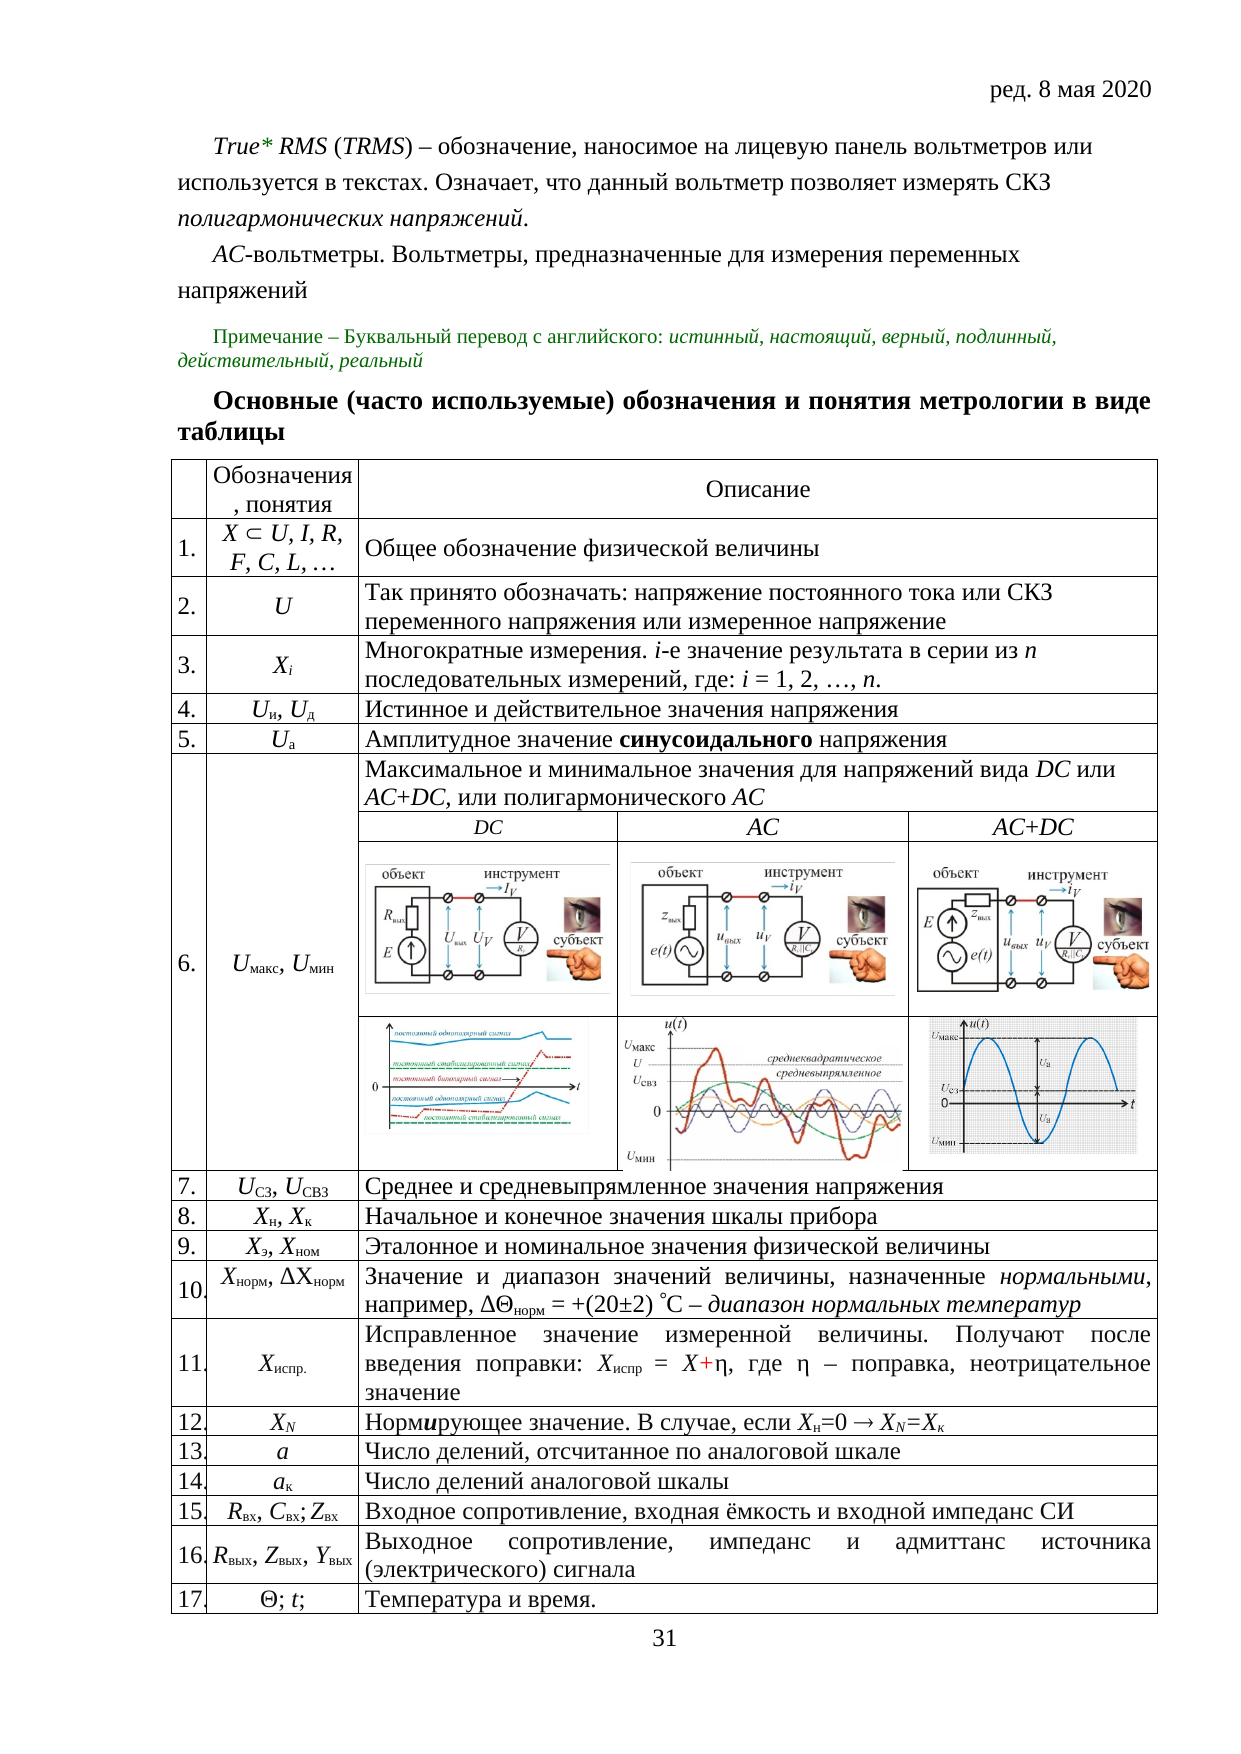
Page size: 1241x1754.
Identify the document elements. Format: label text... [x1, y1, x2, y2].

table_cell Начальное и конечное значения шкалы прибора [359, 1201, 1157, 1230]
table_cell Нормирующее значение. В случае, если Хн=0 ХN=Хк [359, 1407, 1157, 1435]
table_cell [172, 1171, 206, 1200]
table_cell [172, 636, 206, 693]
table_header Описание [359, 460, 1157, 517]
picture [623, 1017, 903, 1171]
table_cell Истинное и действительное значения напряжения [359, 694, 1157, 723]
table_cell Эталонное и номинальное значения физической величины [359, 1231, 1157, 1260]
picture [365, 864, 611, 994]
table_cell Xi [207, 636, 358, 693]
table_cell [359, 1017, 617, 1170]
table_cell а [207, 1436, 358, 1465]
table_cell Uи, Uд [207, 694, 358, 723]
table_cell [172, 1584, 206, 1613]
table_cell Входное сопротивление, входная ёмкость и входной импеданс СИ [359, 1496, 1157, 1525]
table_cell Число делений, отсчитанное по аналоговой шкале [359, 1436, 1157, 1465]
table_cell Xэ, Xном [207, 1231, 358, 1260]
table_cell [618, 842, 908, 1016]
table_cell Uа [207, 724, 358, 753]
table_cell Исправленное значение измеренной величины. Получают после введения поправки: Хиспр = Х+η, где η – поправка, неотрицательное значение [359, 1319, 1157, 1406]
table_cell Амплитудное значение синусоидального напряжения [359, 724, 1157, 753]
table_cell UСЗ, UСВЗ [207, 1171, 358, 1200]
table_cell Число делений аналоговой шкалы [359, 1466, 1157, 1495]
picture [928, 1017, 1138, 1154]
table_cell Хнорм, ∆Хнорм [207, 1261, 358, 1318]
table_cell Rвх, Cвх; Zвх [207, 1496, 358, 1525]
table_cell AC+DC [909, 812, 1157, 841]
table_cell Θ; t; ∆Θ; ∆t; Т [207, 1584, 358, 1613]
table_cell DC [359, 812, 617, 841]
table_cell [172, 694, 206, 723]
table_cell ак [207, 1466, 358, 1495]
text Примечание – Буквальный перевод с английского: истинный, настоящий, верный, подлинный, действительный, реальный [177, 323, 1152, 372]
table_cell Общее обозначение физической величины [359, 519, 1157, 576]
table_cell Значение и диапазон значений величины, назначенные нормальными, например, ∆Θнорм = +(20±2) С – диапазон нормальных температур [359, 1261, 1157, 1318]
table_cell [903, 1017, 908, 1170]
table_cell Хиспр. [207, 1319, 358, 1406]
table_cell [172, 1466, 206, 1495]
table_cell [172, 1261, 206, 1318]
table_cell [172, 519, 206, 576]
table_cell Xн, Xк [207, 1201, 358, 1230]
table_cell [172, 577, 206, 634]
table_cell Максимальное и минимальное значения для напряжений вида DC или AC+DC, или полигармонического AC [359, 754, 1157, 811]
table_cell Многократные измерения. i-е значение результата в серии из n последовательных измерений, где: i = 1, 2, …, n. [359, 636, 1157, 693]
table_cell AC [618, 812, 908, 841]
table_cell [172, 1319, 206, 1406]
table_cell [172, 1526, 206, 1583]
table_cell [618, 1017, 623, 1170]
table_cell Среднее и средневыпрямленное значения напряжения [359, 1171, 1157, 1200]
table_cell [172, 1407, 206, 1435]
table_cell [172, 1201, 206, 1230]
table_header [172, 460, 206, 517]
table_cell U [207, 577, 358, 634]
table_cell [909, 842, 1157, 1016]
table_cell [172, 754, 206, 1170]
picture [630, 862, 895, 996]
picture [917, 867, 1150, 992]
table_cell [172, 724, 206, 753]
table_cell ХN [207, 1407, 358, 1435]
text True* RMS (TRMS) – обозначение, наносимое на лицевую панель вольтметров или используется в текстах. Означает, что данный вольтметр позволяет измерять СКЗ полигармонических напряжений. [177, 131, 1152, 232]
table_cell Uмакс, Uмин [207, 754, 358, 1170]
table_cell Х U, I, R, F, C, L, … [207, 519, 358, 576]
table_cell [359, 1584, 1157, 1613]
table_cell [909, 1017, 1157, 1170]
picture [364, 1017, 589, 1134]
table_cell Так принято обозначать: напряжение постоянного тока или СКЗ переменного напряжения или измеренное напряжение [359, 577, 1157, 634]
table_cell Rвых, Zвых, Yвых [207, 1526, 358, 1583]
table_cell [172, 1231, 206, 1260]
table_cell [172, 1436, 206, 1465]
table_header Обозначения, понятия [207, 460, 358, 517]
table_cell [172, 1496, 206, 1525]
table_cell [359, 842, 617, 1016]
text Основные (часто используемые) обозначения и понятия метрологии в виде таблицы [177, 384, 1152, 446]
text АС-вольтметры. Вольтметры, предназначенные для измерения переменных напряжений [177, 239, 1152, 304]
table_cell Выходное сопротивление, импеданс и адмиттанс источника (электрического) сигнала [359, 1526, 1157, 1583]
